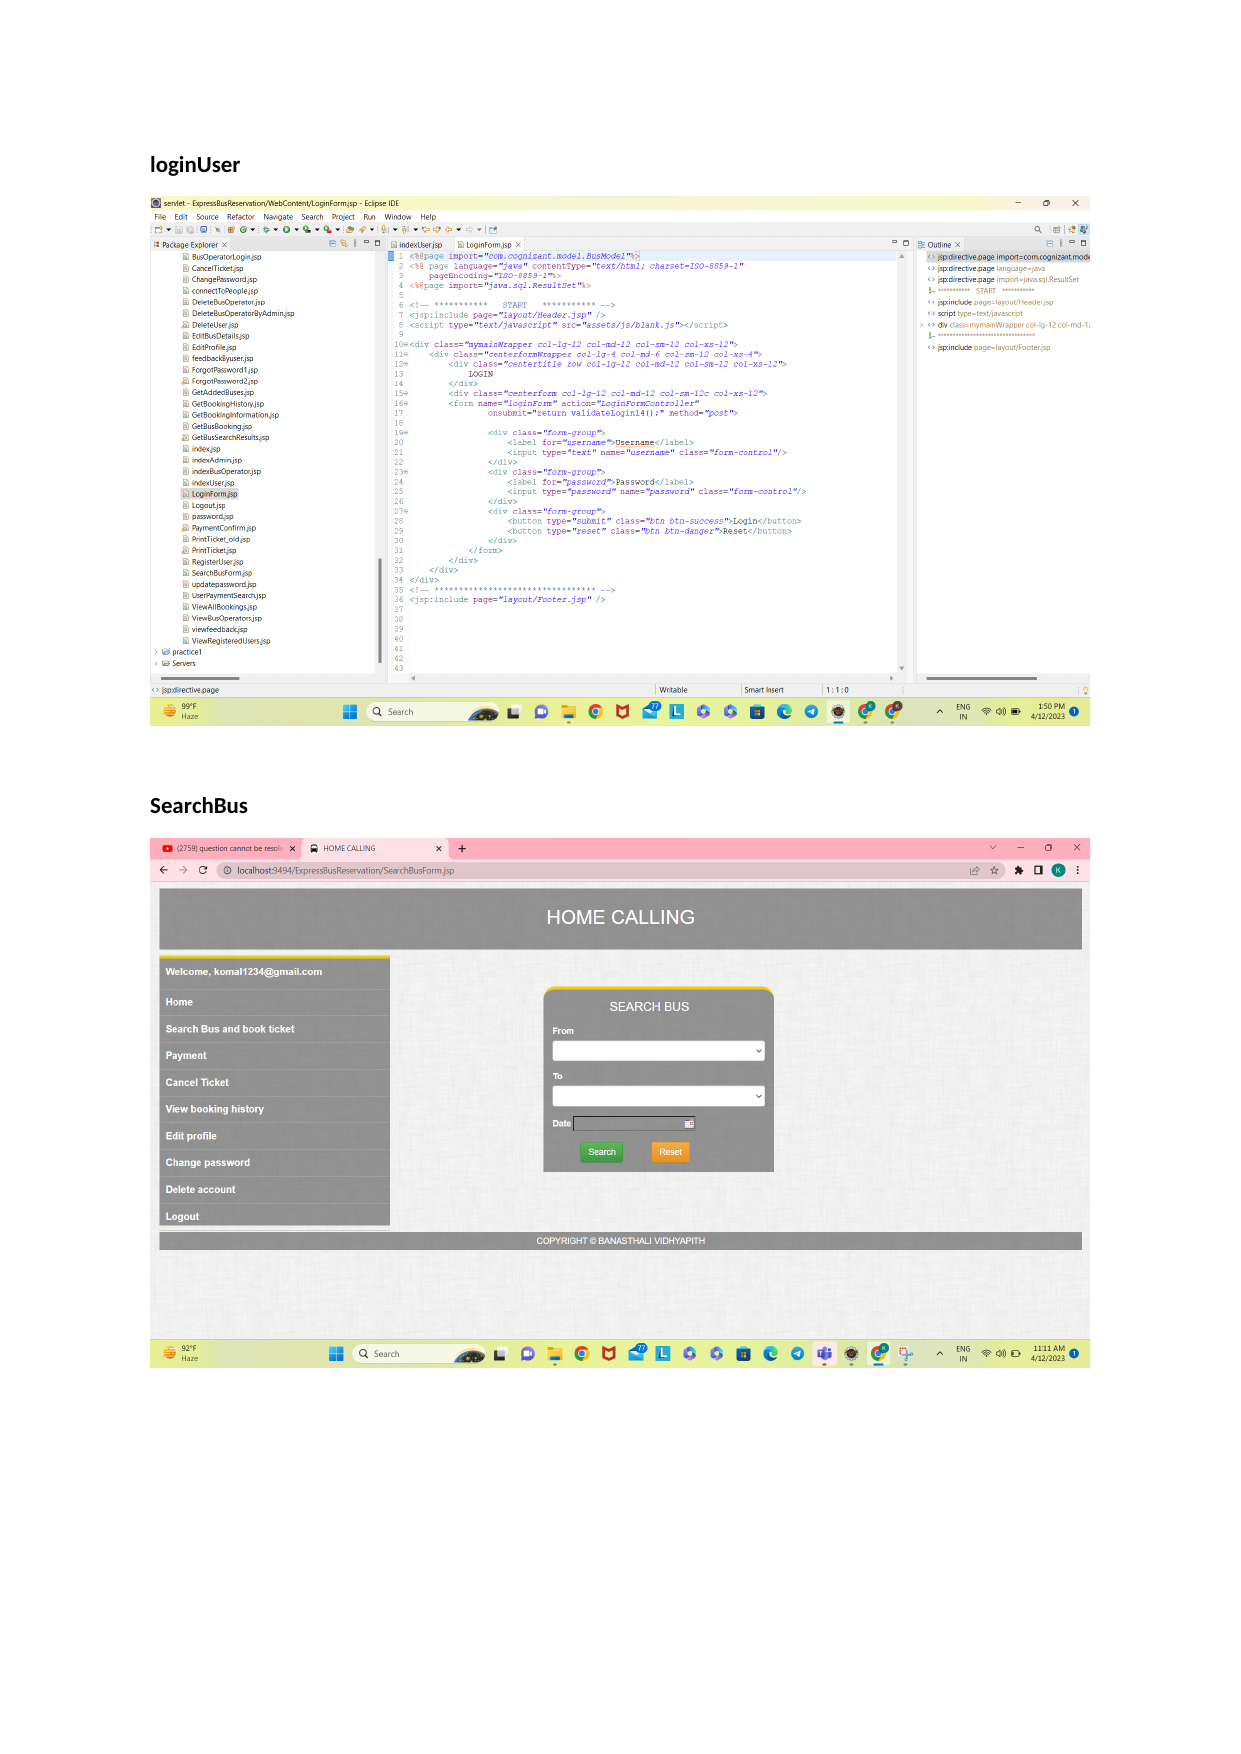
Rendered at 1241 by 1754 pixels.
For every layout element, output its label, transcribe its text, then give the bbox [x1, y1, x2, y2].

picture [150, 838, 1091, 1368]
text SearchBus [150, 791, 1090, 819]
picture [150, 196, 1091, 726]
text loginUser [150, 150, 1090, 178]
